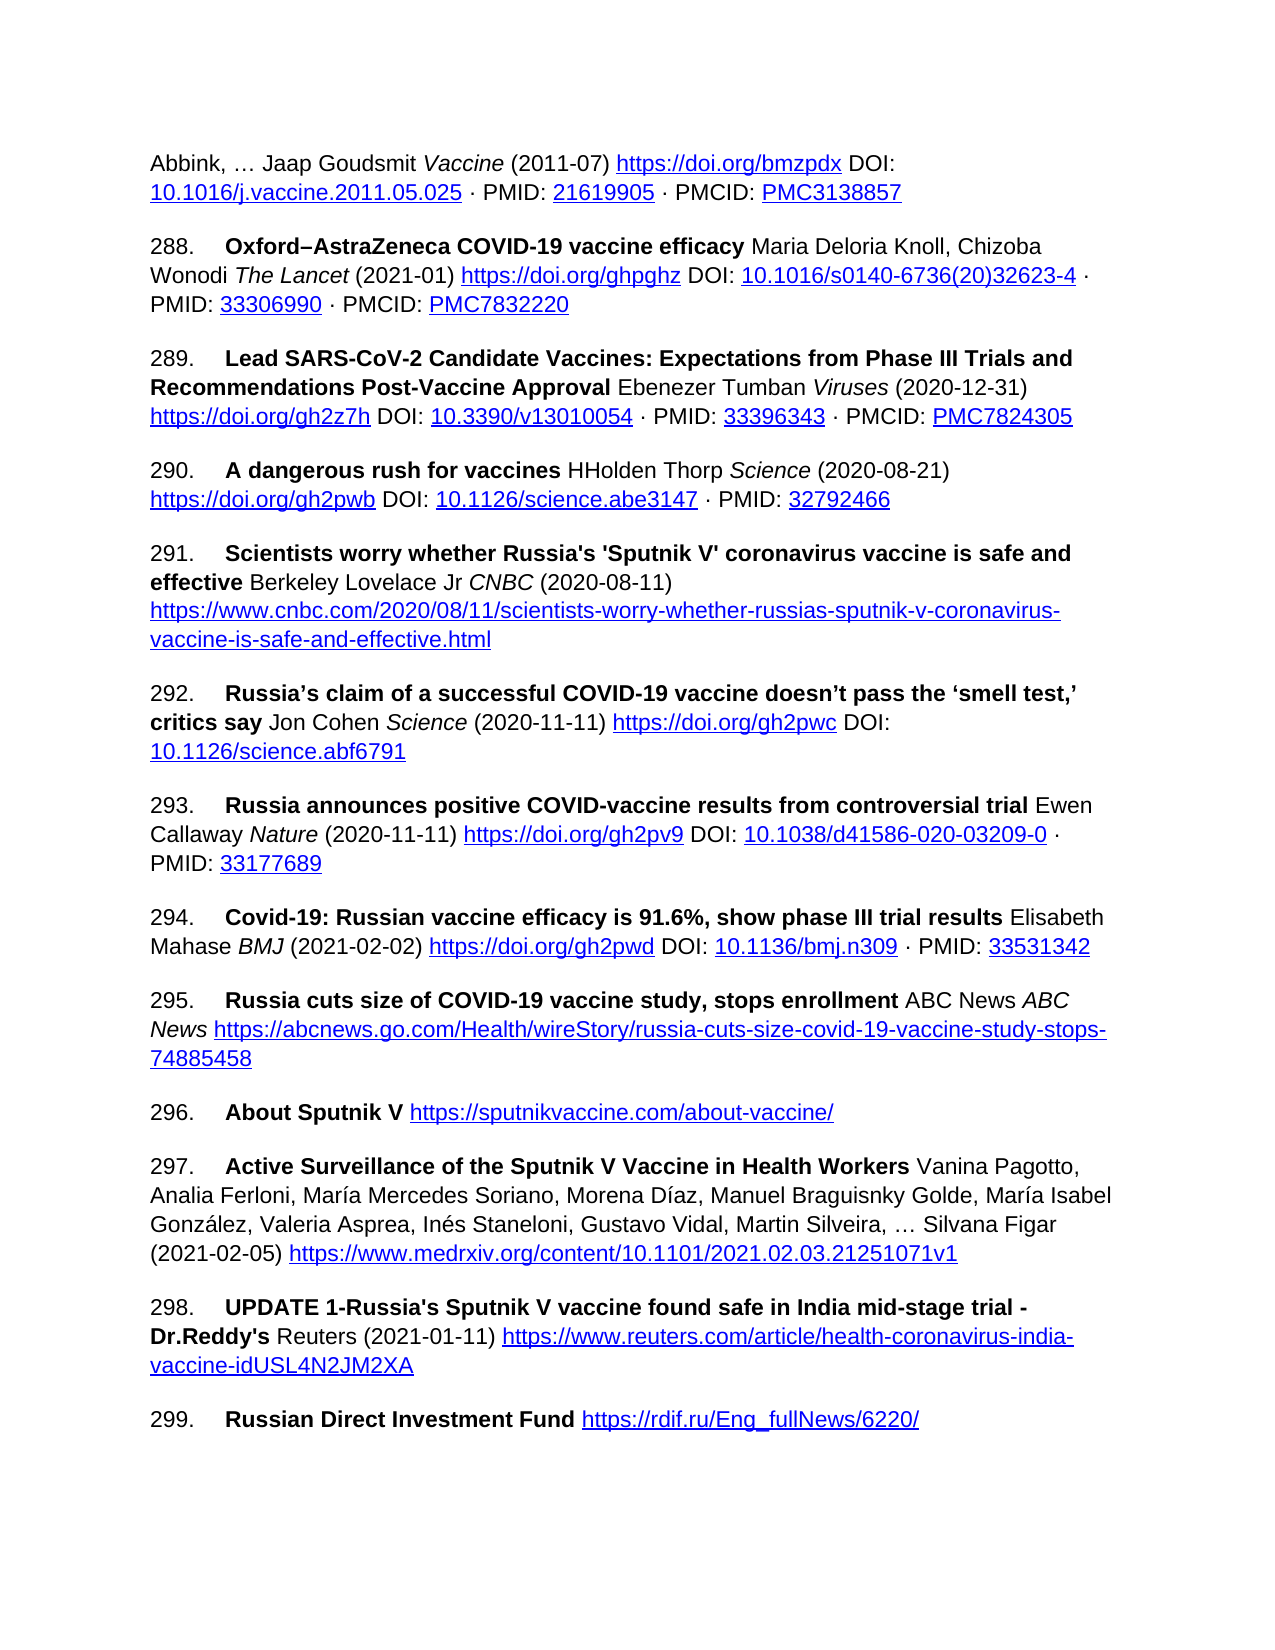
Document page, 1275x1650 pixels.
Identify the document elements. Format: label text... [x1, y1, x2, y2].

text 293. Russia announces positive COVID-vaccine results from controversial trial Ewen Callaway Nature (2020-11-11) https://doi.org/gh2pv9 DOI: 10.1038/d41586-020-03209-0 · PMID: 33177689 [150, 792, 1125, 877]
text 298. UPDATE 1-Russia's Sputnik V vaccine found safe in India mid-stage trial -Dr.Reddy's Reuters (2021-01-11) https://www.reuters.com/article/health-coronavirus-india-vaccine-idUSL4N2JM2XA [150, 1294, 1125, 1378]
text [150, 150, 1125, 205]
text 297. Active Surveillance of the Sputnik V Vaccine in Health Workers Vanina Pagotto, Analia Ferloni, María Mercedes Soriano, Morena Díaz, Manuel Braguisnky Golde, María Isabel González, Valeria Asprea, Inés Staneloni, Gustavo Vidal, Martin Silveira, … Silvana Figar (2021-02-05) https://www.medrxiv.org/content/10.1101/2021.02.03.21251071v1 [150, 1153, 1125, 1266]
text 294. Covid-19: Russian vaccine efficacy is 91.6%, show phase III trial results Elisabeth Mahase BMJ (2021-02-02) https://doi.org/gh2pwd DOI: 10.1136/bmj.n309 · PMID: 33531342 [150, 904, 1125, 959]
text 292. Russia’s claim of a successful COVID-19 vaccine doesn’t pass the ‘smell test,’ critics say Jon Cohen Science (2020-11-11) https://doi.org/gh2pwc DOI: 10.1126/science.abf6791 [150, 680, 1125, 765]
text 295. Russia cuts size of COVID-19 vaccine study, stops enrollment ABC News ABC News https://abcnews.go.com/Health/wireStory/russia-cuts-size-covid-19-vaccine-study-stops-74885458 [150, 987, 1125, 1071]
text 289. Lead SARS-CoV-2 Candidate Vaccines: Expectations from Phase III Trials and Recommendations Post-Vaccine Approval Ebenezer Tumban Viruses (2020-12-31) https://doi.org/gh2z7h DOI: 10.3390/v13010054 · PMID: 33396343 · PMCID: PMC7824305 [150, 345, 1125, 429]
text 288. Oxford–AstraZeneca COVID-19 vaccine efficacy Maria Deloria Knoll, Chizoba Wonodi The Lancet (2021-01) https://doi.org/ghpghz DOI: 10.1016/s0140-6736(20)32623-4 · PMID: 33306990 · PMCID: PMC7832220 [150, 233, 1125, 317]
text 296. About Sputnik V https://sputnikvaccine.com/about-vaccine/ [150, 1099, 1125, 1125]
text 291. Scientists worry whether Russia's 'Sputnik V' coronavirus vaccine is safe and effective Berkeley Lovelace Jr CNBC (2020-08-11) https://www.cnbc.com/2020/08/11/scientists-worry-whether-russias-sputnik-v-coronavirus-vaccine-is-safe-and-effective.html [150, 539, 1125, 653]
text 290. A dangerous rush for vaccines HHolden Thorp Science (2020-08-21) https://doi.org/gh2pwb DOI: 10.1126/science.abe3147 · PMID: 32792466 [150, 457, 1125, 512]
text 299. Russian Direct Investment Fund https://rdif.ru/Eng_fullNews/6220/ [150, 1406, 1125, 1432]
